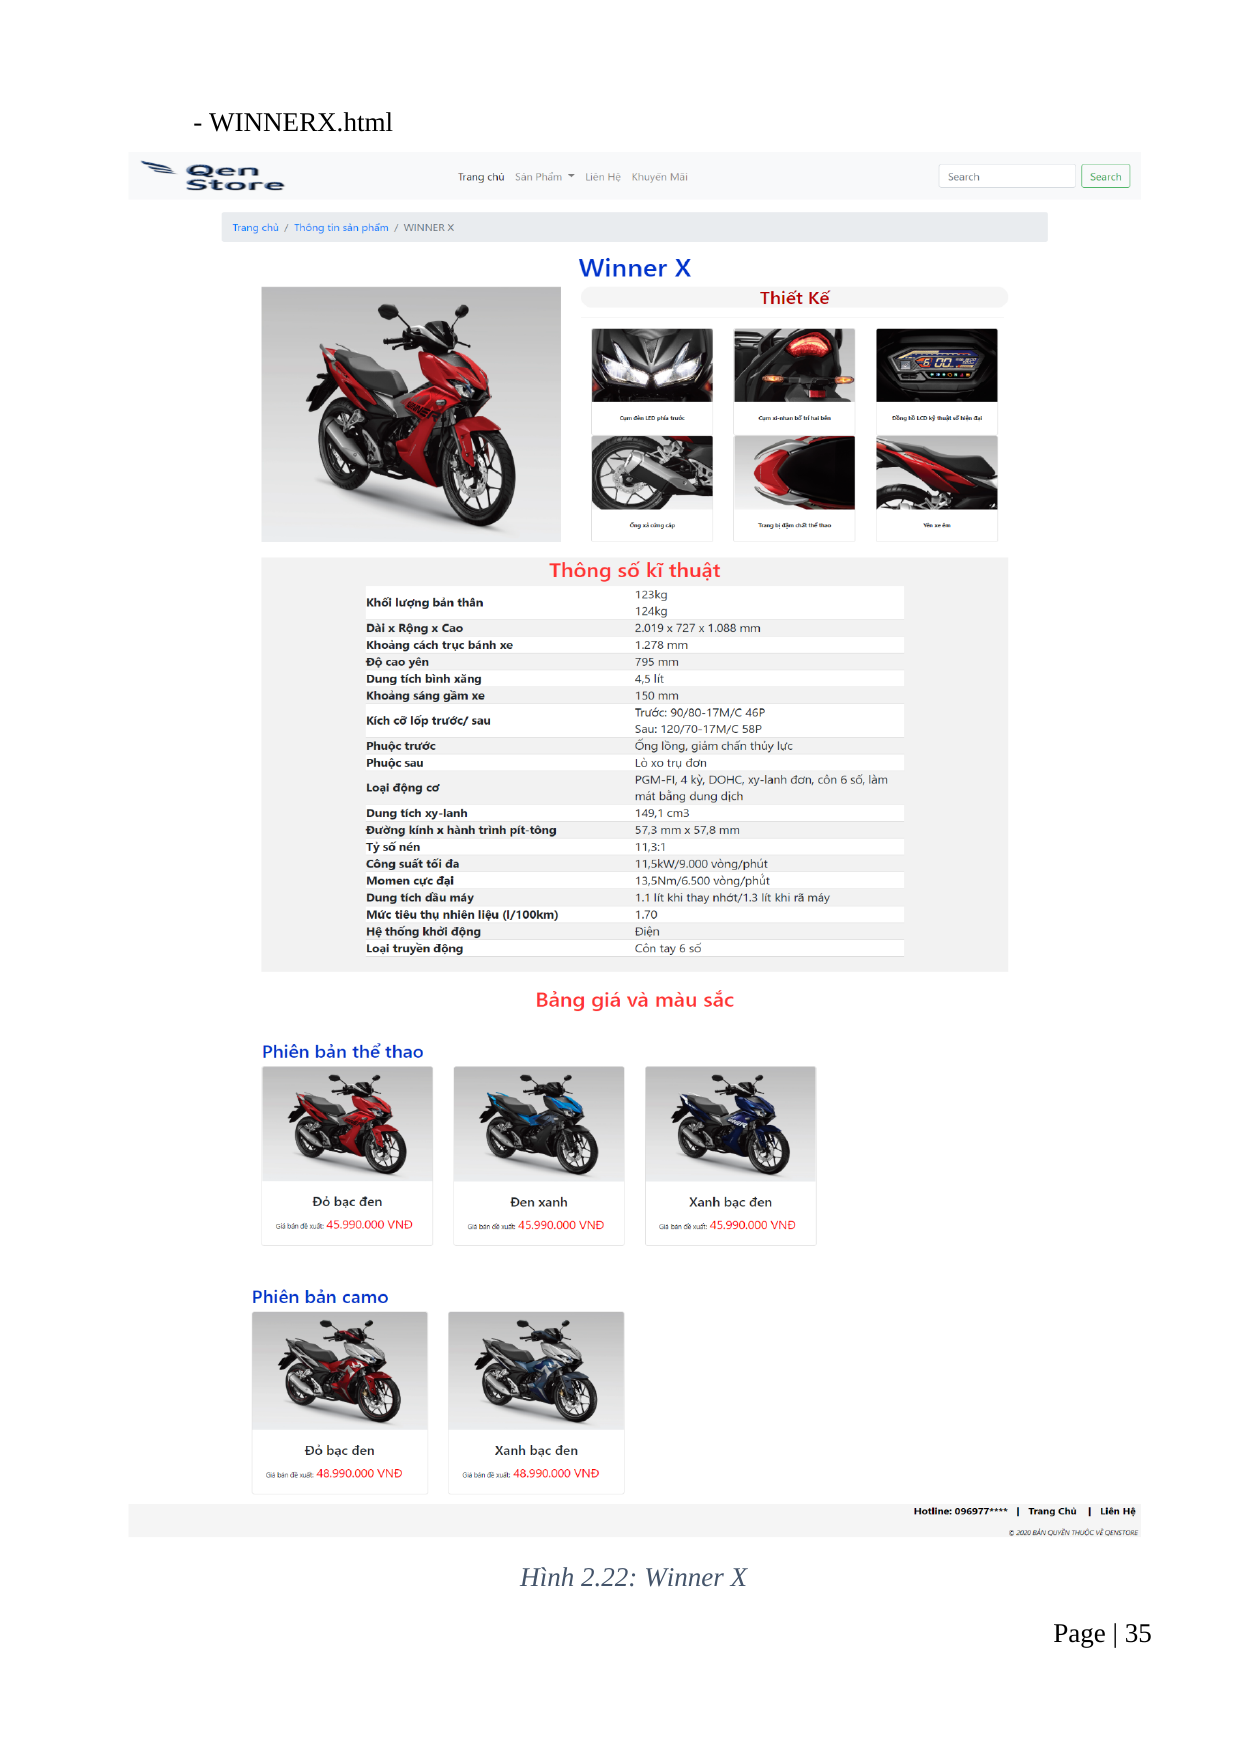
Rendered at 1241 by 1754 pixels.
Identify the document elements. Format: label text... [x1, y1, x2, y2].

picture [118, 152, 1151, 1546]
text Hình 2.22: Winner X [118, 1561, 1152, 1592]
